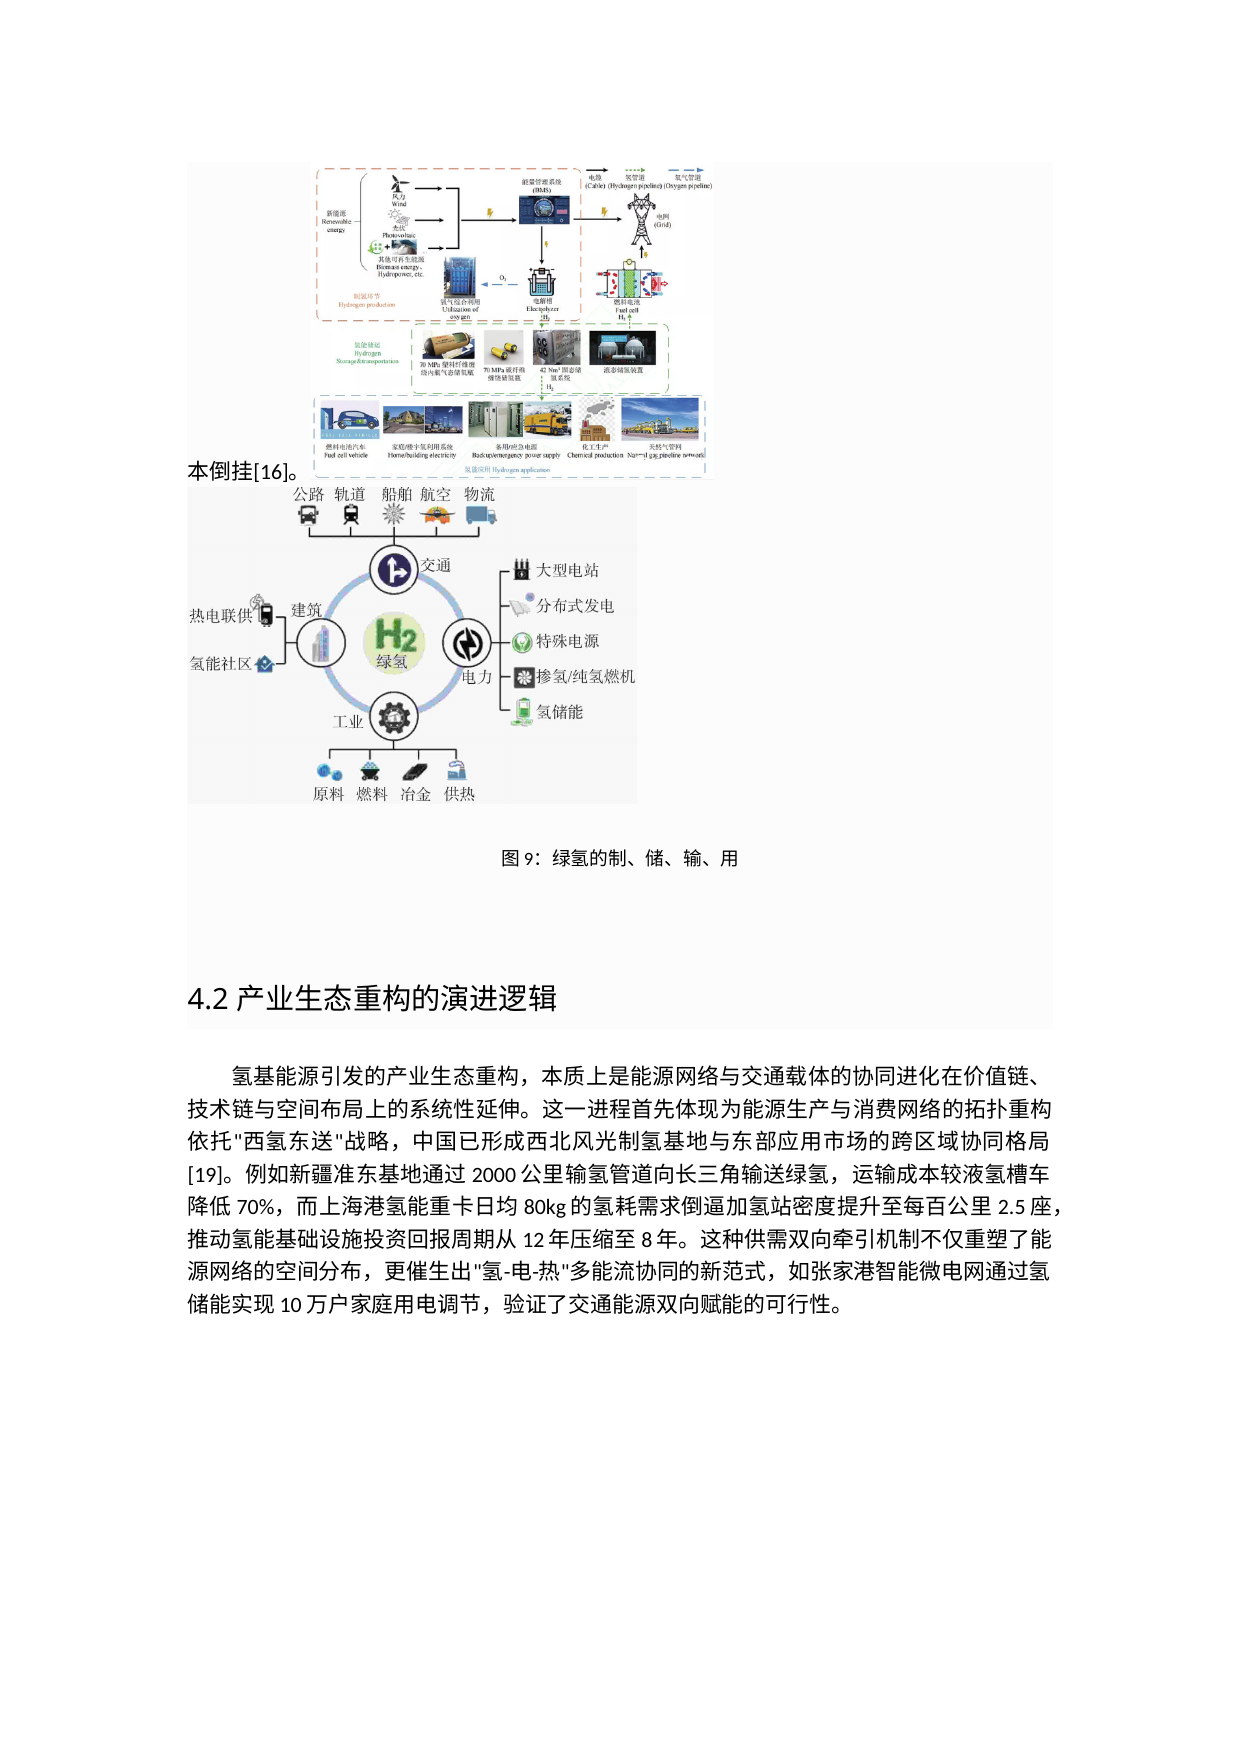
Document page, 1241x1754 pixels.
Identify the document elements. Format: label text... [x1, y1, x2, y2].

text 图9：绿氢的制、储、输、用 [187, 841, 1053, 874]
picture [187, 487, 638, 804]
subtitle 4.2 产业生态重构的演进逻辑 [187, 964, 1053, 1029]
text 氢基能源引发的产业生态重构，本质上是能源网络与交通载体的协同进化在价值链、技术链与空间布局上的系统性延伸。这一进程首先体现为能源生产与消费网络的拓扑重构：依托"西氢东送"战略，中国已形成西北风光制氢基地与东部应用市场的跨区域协同格局[19]。例如新疆准东基地通过2000公里输氢管道向长三角输送绿氢，运输成本较液氢槽车降低70%，而上海港氢能重卡日均80kg的氢耗需求倒逼加氢站密度提升至每百公里2.5座，推动氢能基础设施投资回报周期从12年压缩至8年。这种供需双向牵引机制不仅重塑了能源网络的空间分布，更催生出"氢-电-热"多能流协同的新范式，如张家港智能微电网通过氢储能实现10万户家庭用电调节，验证了交通能源双向赋能的可行性。 [187, 1059, 1053, 1319]
picture [310, 162, 714, 480]
